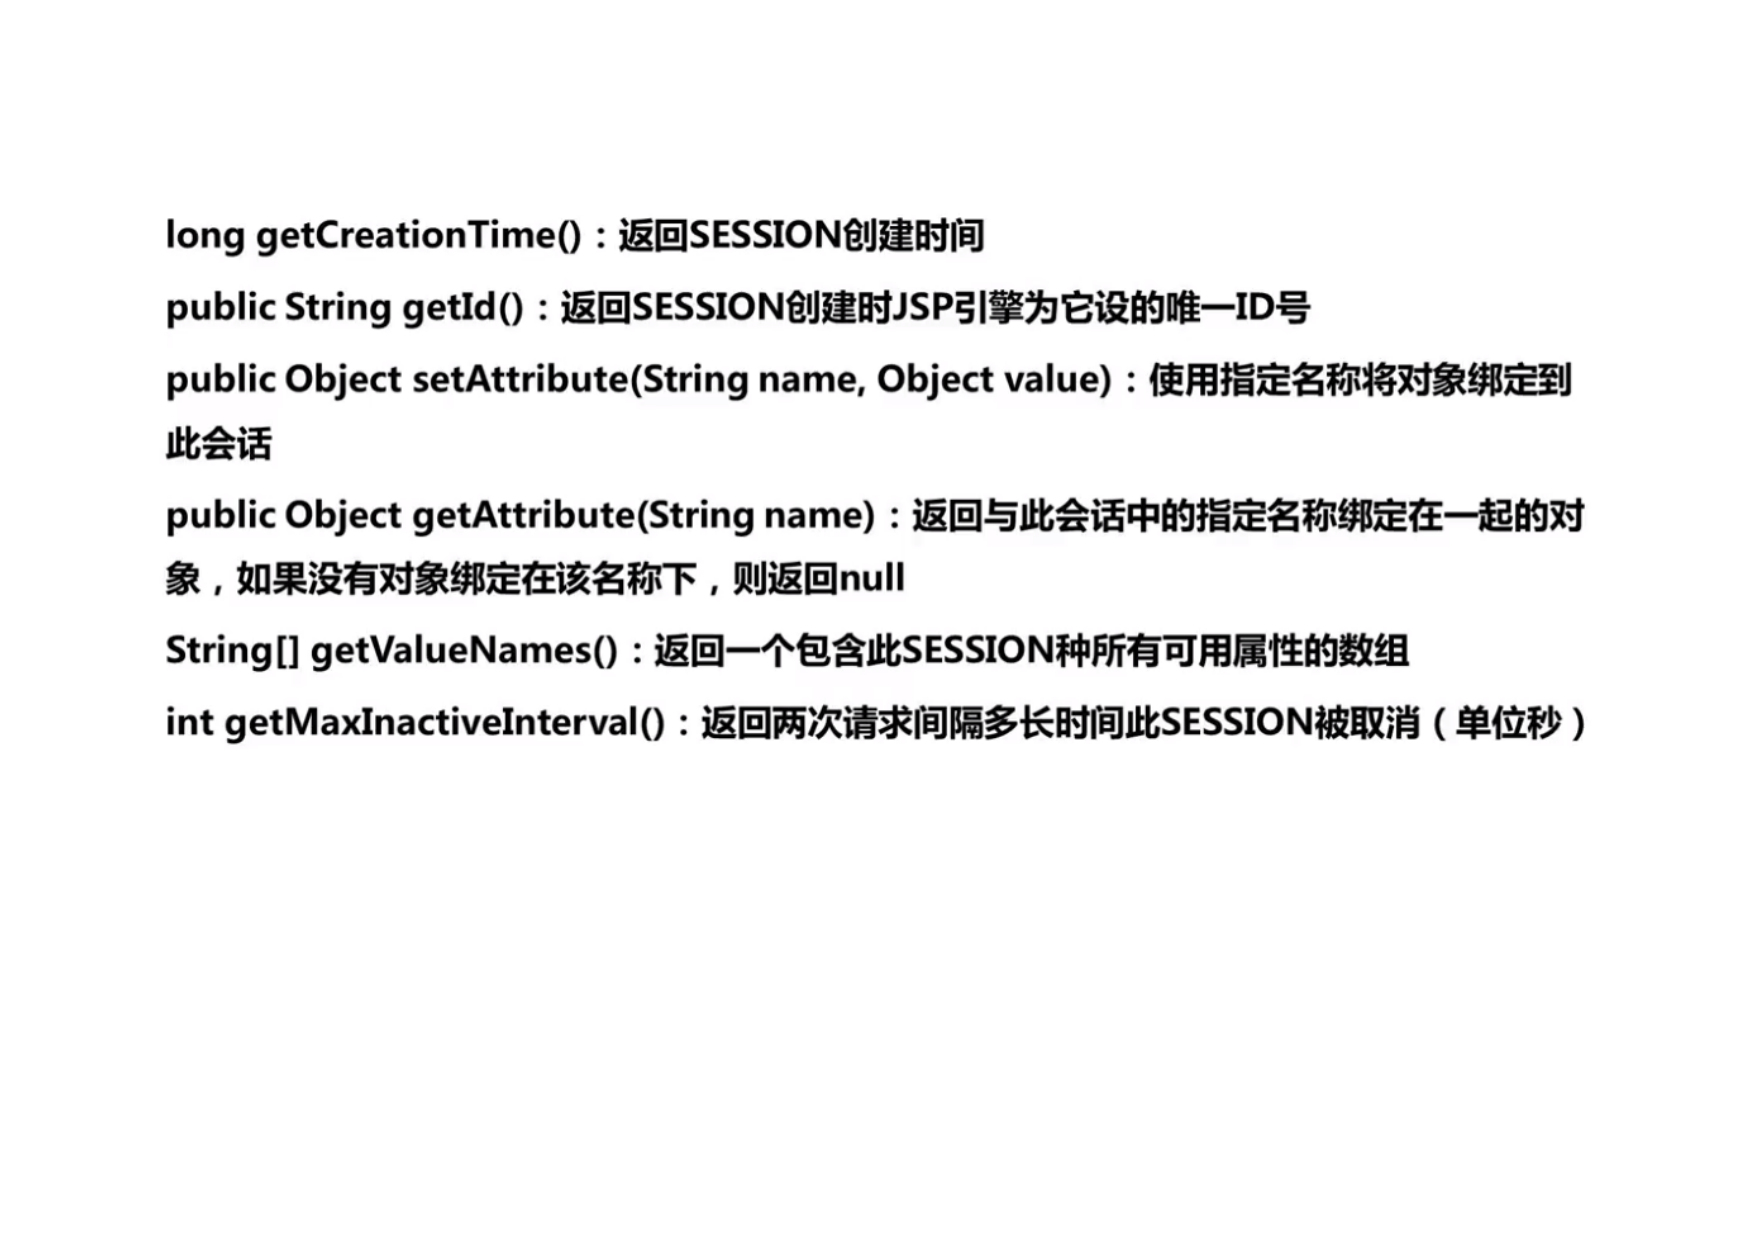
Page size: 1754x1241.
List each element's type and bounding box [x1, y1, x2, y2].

picture [150, 197, 1604, 756]
